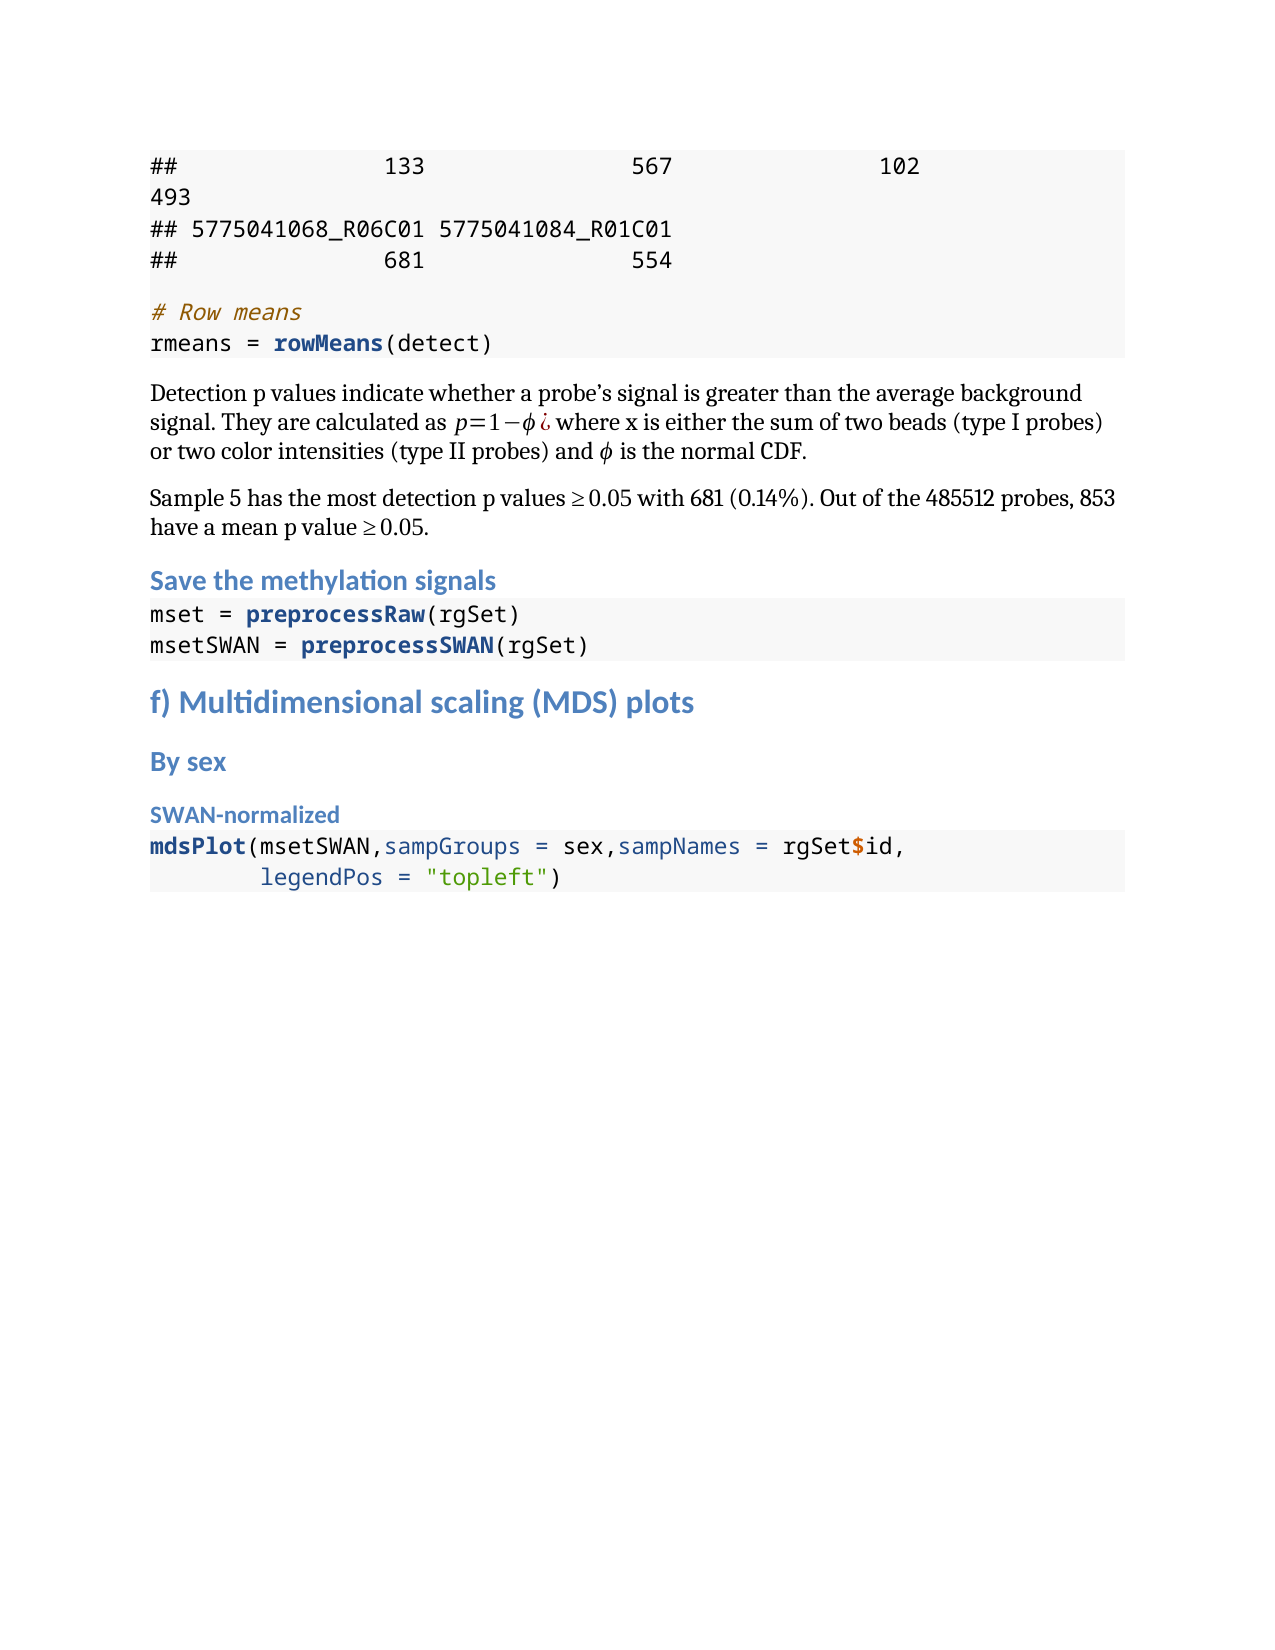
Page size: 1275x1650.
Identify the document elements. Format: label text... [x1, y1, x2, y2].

text Detection p values indicate whether a probe’s signal is greater than the average background signal. They are calculated as where x is either the sum of two beads (type I probes) or two color intensities (type II probes) and is the normal CDF. [150, 379, 1125, 465]
text mdsPlot(msetSWAN,sampGroups = sex,sampNames = rgSet$id, legendPos = "topleft") [562, 830, 1125, 892]
subtitle f) Multidimensional scaling (MDS) plots [150, 681, 1125, 722]
text Sample 5 has the most detection p values with 681 (0.14%). Out of the 485512 probes, 853 have a mean p value . [150, 484, 1125, 542]
text mset = preprocessRaw(rgSet) msetSWAN = preprocessSWAN(rgSet) [521, 598, 1125, 661]
text # Row means rmeans = rowMeans(detect) [301, 296, 1125, 358]
subtitle SWAN-normalized [150, 799, 1125, 830]
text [150, 150, 1125, 275]
subtitle By sex [150, 743, 1125, 779]
subtitle Save the methylation signals [150, 562, 1125, 598]
